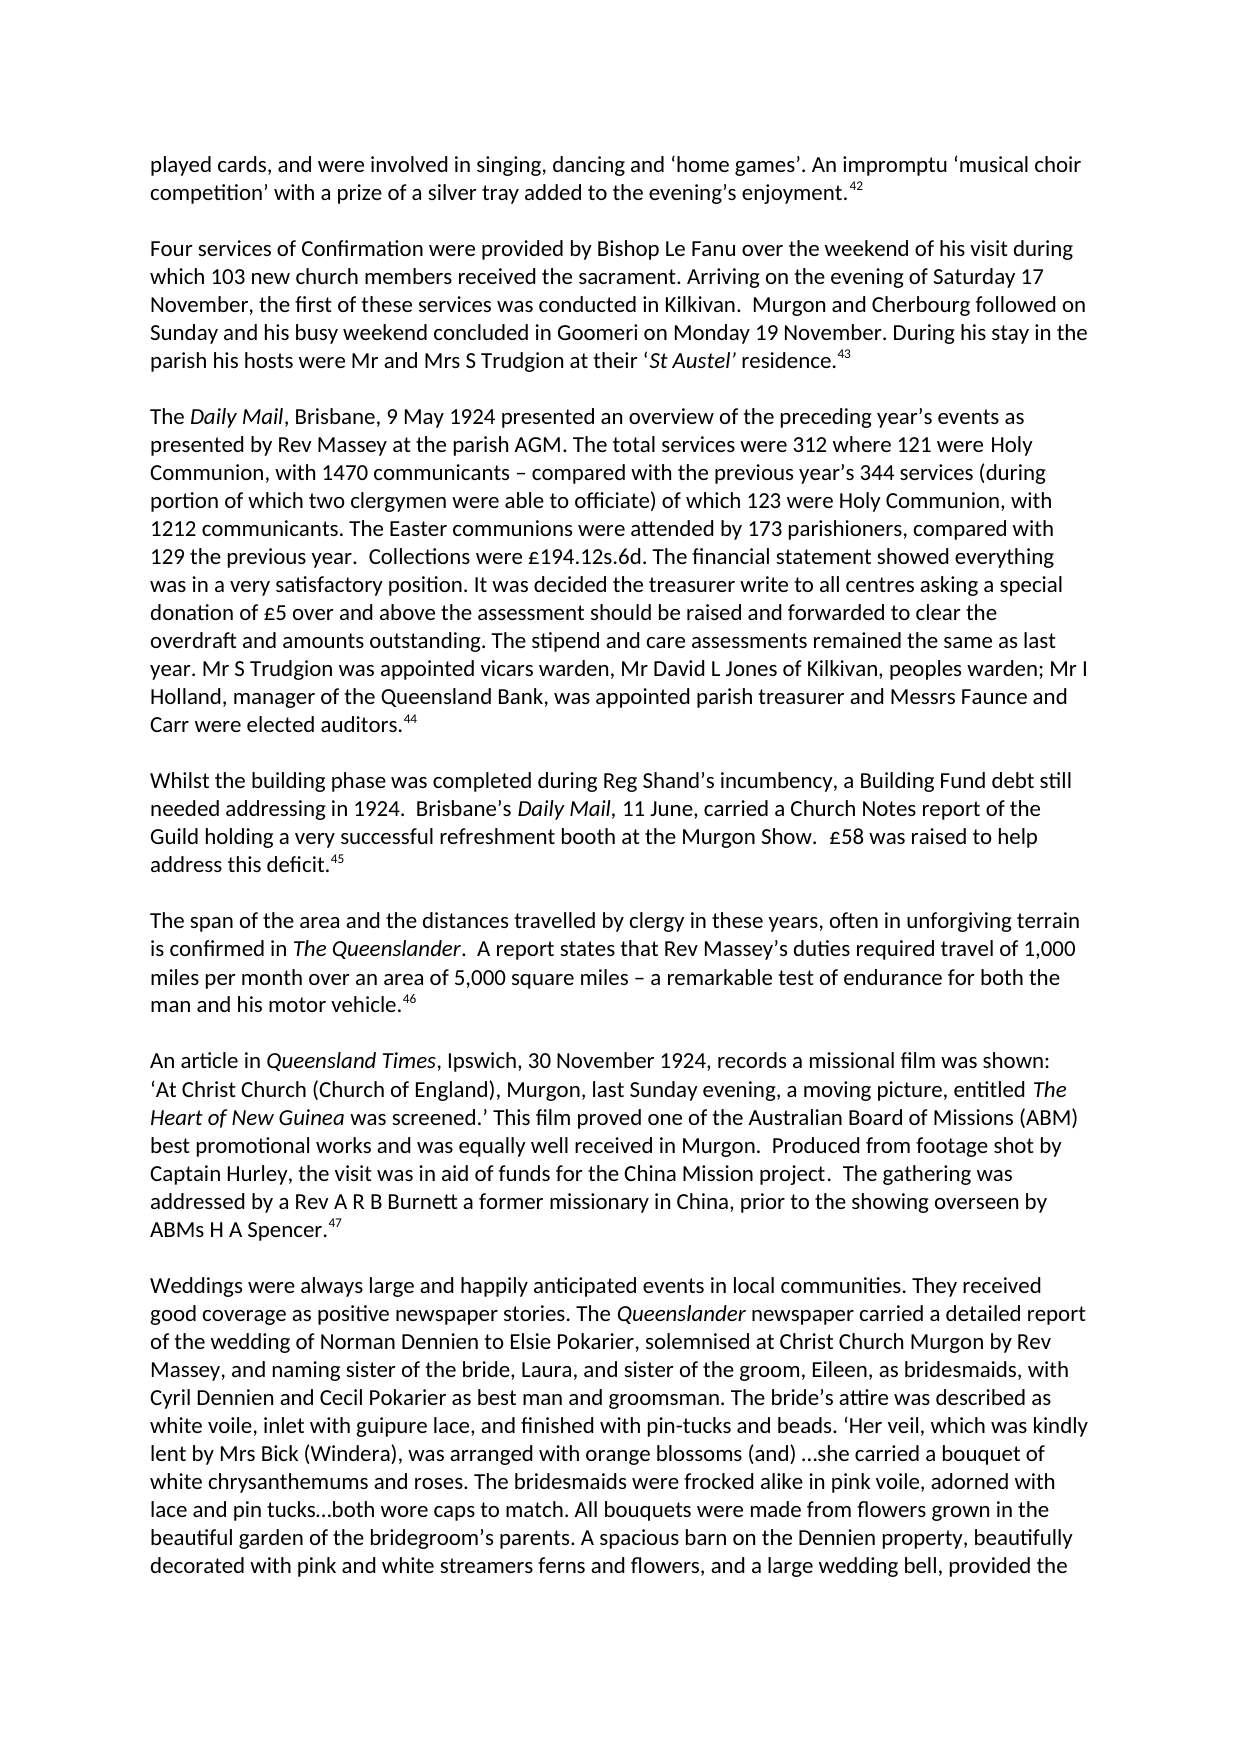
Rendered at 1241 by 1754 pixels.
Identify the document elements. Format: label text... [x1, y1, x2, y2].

text An article in Queensland Times, Ipswich, 30 November 1924, records a missional film was shown: [150, 1047, 1090, 1075]
text Four services of Confirmation were provided by Bishop Le Fanu over the weekend of his visit during which 103 new church members received the sacrament. Arriving on the evening of Saturday 17 November, the first of these services was conducted in Kilkivan. Murgon and Cherbourg followed on Sunday and his busy weekend concluded in Goomeri on Monday 19 November. During his stay in the parish his hosts were Mr and Mrs S Trudgion at their ‘St Austel’ residence. [150, 234, 1090, 374]
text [150, 150, 1090, 206]
text ‘At Christ Church (Church of England), Murgon, last Sunday evening, a moving picture, entitled The Heart of New Guinea was screened.’ This film proved one of the Australian Board of Missions (ABM) best promotional works and was equally well received in Murgon. Produced from footage shot by Captain Hurley, the visit was in aid of funds for the China Mission project. The gathering was addressed by a Rev A R B Burnett a former missionary in China, prior to the showing overseen by ABMs H A Spencer. [150, 1075, 1090, 1243]
text The span of the area and the distances travelled by clergy in these years, often in unforgiving terrain is confirmed in The Queenslander. A report states that Rev Massey’s duties required travel of 1,000 miles per month over an area of 5,000 square miles – a remarkable test of endurance for both the man and his motor vehicle. [150, 907, 1090, 1019]
text The Daily Mail, Brisbane, 9 May 1924 presented an overview of the preceding year’s events as presented by Rev Massey at the parish AGM. The total services were 312 where 121 were Holy Communion, with 1470 communicants – compared with the previous year’s 344 services (during portion of which two clergymen were able to officiate) of which 123 were Holy Communion, with 1212 communicants. The Easter communions were attended by 173 parishioners, compared with 129 the previous year. Collections were £194.12s.6d. The financial statement showed everything was in a very satisfactory position. It was decided the treasurer write to all centres asking a special donation of £5 over and above the assessment should be raised and forwarded to clear the overdraft and amounts outstanding. The stipend and care assessments remained the same as last year. Mr S Trudgion was appointed vicars warden, Mr David L Jones of Kilkivan, peoples warden; Mr I Holland, manager of the Queensland Bank, was appointed parish treasurer and Messrs Faunce and Carr were elected auditors. [150, 402, 1090, 738]
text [150, 1271, 1090, 1579]
text Whilst the building phase was completed during Reg Shand’s incumbency, a Building Fund debt still needed addressing in 1924. Brisbane’s Daily Mail, 11 June, carried a Church Notes report of the Guild holding a very successful refreshment booth at the Murgon Show. £58 was raised to help address this deficit. [150, 766, 1090, 878]
